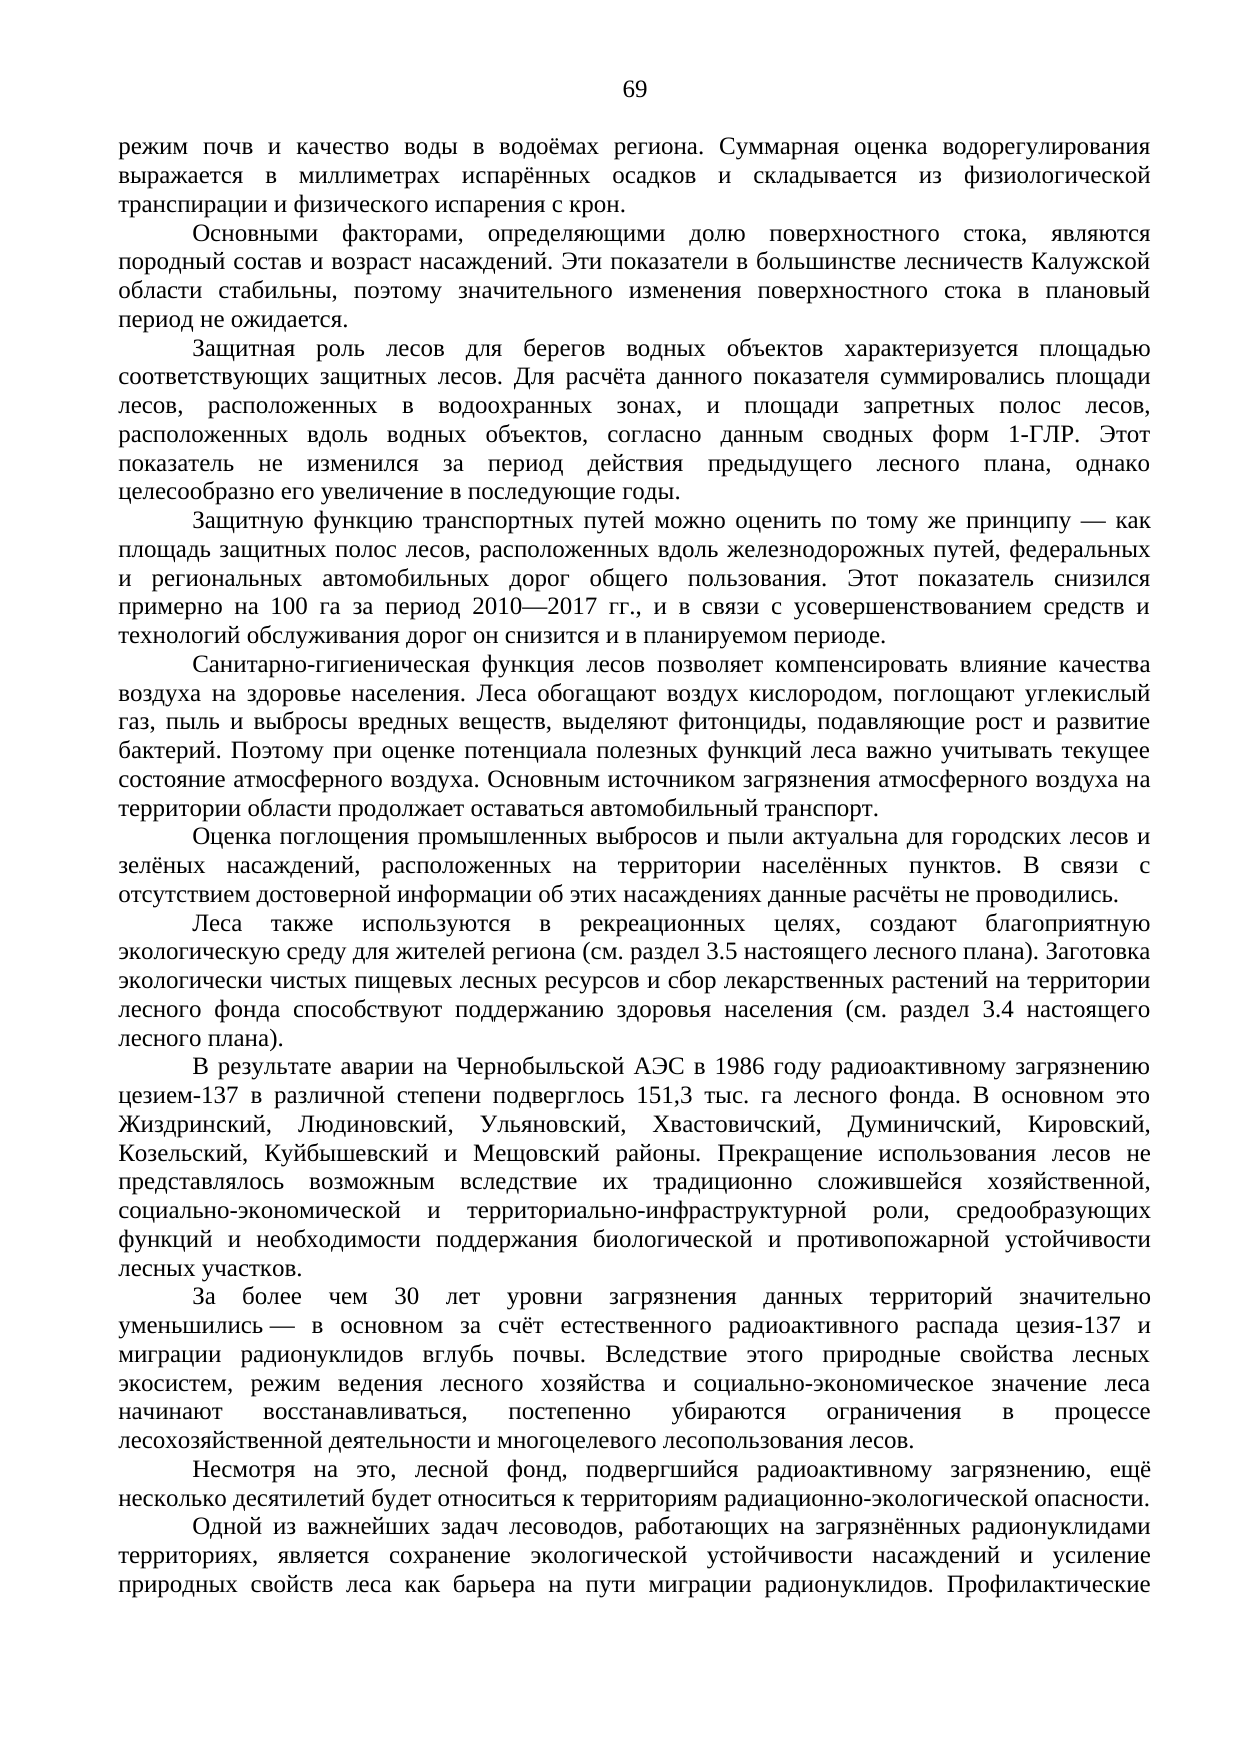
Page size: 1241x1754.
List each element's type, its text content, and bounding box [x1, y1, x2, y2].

text Леса также используются в рекреационных целях, создают благоприятную экологическую среду для жителей региона (см. раздел 3.5 настоящего лесного плана). Заготовка экологически чистых пищевых лесных ресурсов и сбор лекарственных растений на территории лесного фонда способствуют поддержанию здоровья населения (см. раздел 3.4 настоящего лесного плана). [118, 908, 1152, 1051]
text Защитную функцию транспортных путей можно оценить по тому же принципу — как площадь защитных полос лесов, расположенных вдоль железнодорожных путей, федеральных и региональных автомобильных дорог общего пользования. Этот показатель снизился примерно на 100 га за период 2010—2017 гг., и в связи с усовершенствованием средств и технологий обслуживания дорог он снизится и в планируемом периоде. [118, 505, 1152, 649]
text За более чем 30 лет уровни загрязнения данных территорий значительно уменьшились — в основном за счёт естественного радиоактивного распада цезия-137 и миграции радионуклидов вглубь почвы. Вследствие этого природные свойства лесных экосистем, режим ведения лесного хозяйства и социально-экономическое значение леса начинают восстанавливаться, постепенно убираются ограничения в процессе лесохозяйственной деятельности и многоцелевого лесопользования лесов. [118, 1281, 1152, 1454]
text В результате аварии на Чернобыльской АЭС в 1986 году радиоактивному загрязнению цезием-137 в различной степени подверглось 151,3 тыс. га лесного фонда. В основном это Жиздринский, Людиновский, Ульяновский, Хвастовичский, Думиничский, Кировский, Козельский, Куйбышевский и Мещовский районы. Прекращение использования лесов не представлялось возможным вследствие их традиционно сложившейся хозяйственной, социально-экономической и территориально-инфраструктурной роли, средообразующих функций и необходимости поддержания биологической и противопожарной устойчивости лесных участков. [118, 1051, 1152, 1281]
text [118, 1511, 1152, 1598]
text Санитарно-гигиеническая функция лесов позволяет компенсировать влияние качества воздуха на здоровье населения. Леса обогащают воздух кислородом, поглощают углекислый газ, пыль и выбросы вредных веществ, выделяют фитонциды, подавляющие рост и развитие бактерий. Поэтому при оценке потенциала полезных функций леса важно учитывать текущее состояние атмосферного воздуха. Основным источником загрязнения атмосферного воздуха на территории области продолжает оставаться автомобильный транспорт. [118, 649, 1152, 821]
text Основными факторами, определяющими долю поверхностного стока, являются породный состав и возраст насаждений. Эти показатели в большинстве лесничеств Калужской области стабильны, поэтому значительного изменения поверхностного стока в плановый период не ожидается. [118, 218, 1152, 333]
text Оценка поглощения промышленных выбросов и пыли актуальна для городских лесов и зелёных насаждений, расположенных на территории населённых пунктов. В связи с отсутствием достоверной информации об этих насаждениях данные расчёты не проводились. [118, 821, 1152, 908]
text Защитная роль лесов для берегов водных объектов характеризуется площадью соответствующих защитных лесов. Для расчёта данного показателя суммировались площади лесов, расположенных в водоохранных зонах, и площади запретных полос лесов, расположенных вдоль водных объектов, согласно данным сводных форм 1-ГЛР. Этот показатель не изменился за период действия предыдущего лесного плана, однако целесообразно его увеличение в последующие годы. [118, 333, 1152, 505]
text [118, 131, 1152, 218]
text Несмотря на это, лесной фонд, подвергшийся радиоактивному загрязнению, ещё несколько десятилетий будет относиться к территориям радиационно-экологической опасности. [118, 1454, 1152, 1511]
